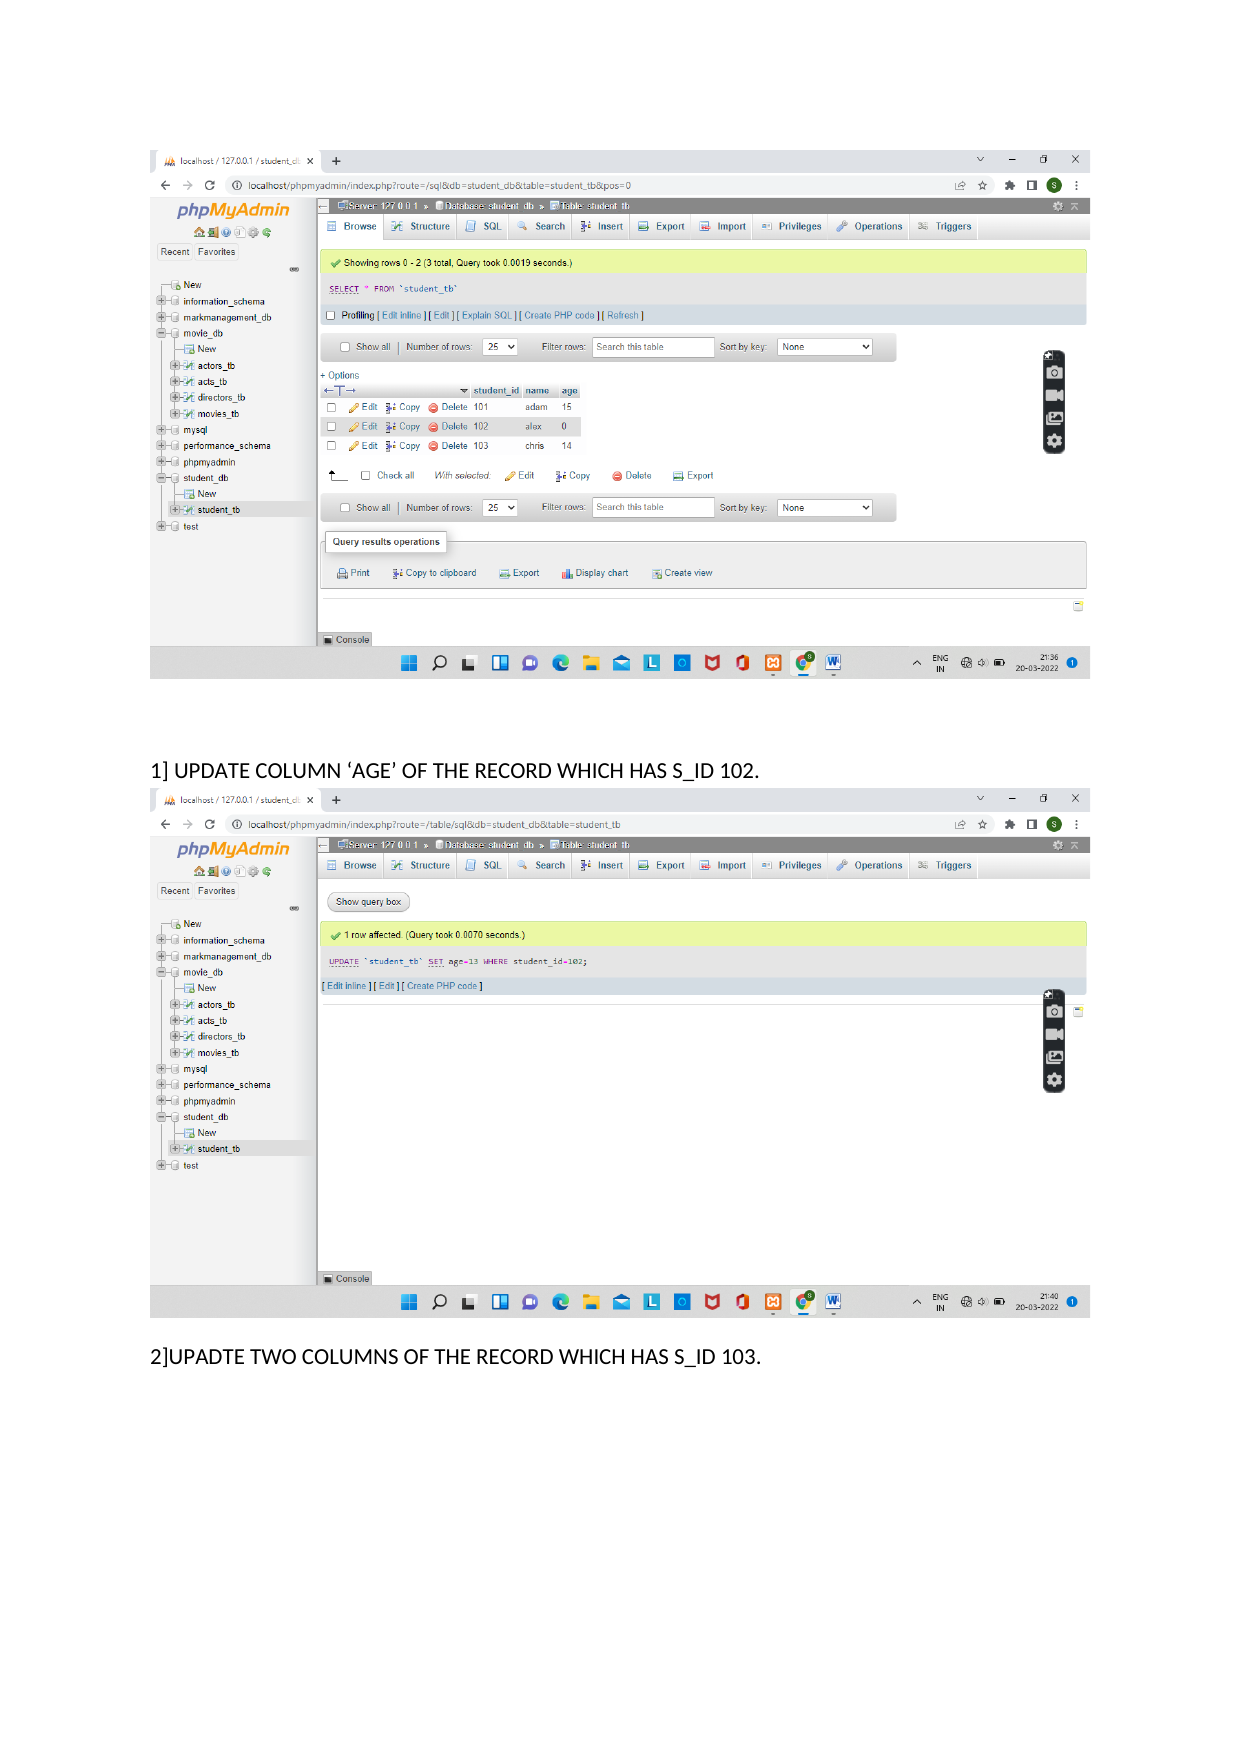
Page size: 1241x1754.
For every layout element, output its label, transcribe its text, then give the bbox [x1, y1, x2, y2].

picture [150, 788, 1091, 1318]
text 1] UPDATE COLUMN ‘AGE’ OF THE RECORD WHICH HAS S_ID 102. [150, 757, 1090, 788]
picture [150, 150, 1091, 679]
text 2]UPADTE TWO COLUMNS OF THE RECORD WHICH HAS S_ID 103. [150, 1342, 1090, 1370]
